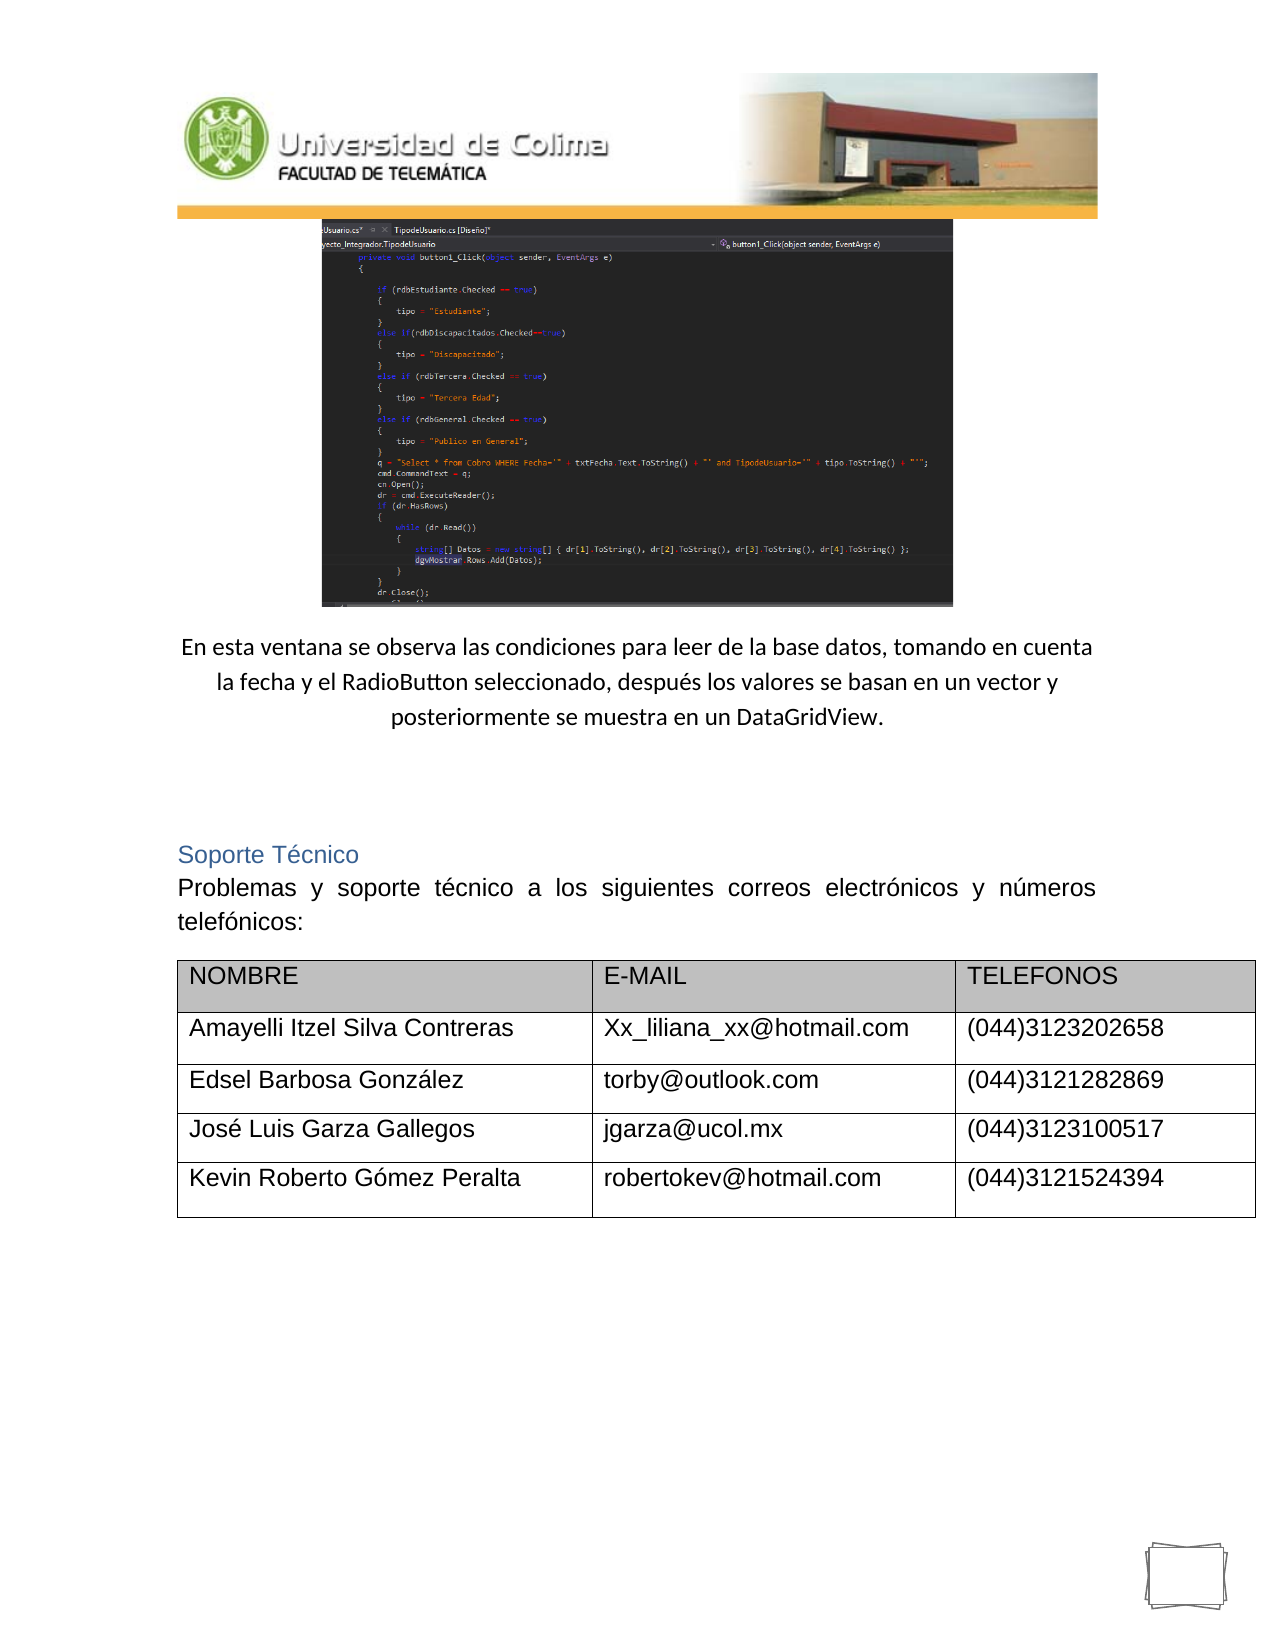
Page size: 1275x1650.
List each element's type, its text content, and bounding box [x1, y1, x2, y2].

picture [177, 73, 1098, 607]
table_header E-MAIL [593, 961, 955, 1012]
table_cell Amayelli Itzel Silva Contreras [178, 1013, 592, 1064]
table_cell José Luis Garza Gallegos [178, 1114, 592, 1162]
table_cell (044)3123202658 [956, 1013, 1255, 1064]
subtitle Soporte Técnico [177, 840, 1098, 869]
table_cell Edsel Barbosa González [178, 1065, 592, 1113]
table_header TELEFONOS [956, 961, 1255, 1012]
table_cell robertokev@hotmail.com [593, 1163, 955, 1217]
table_cell Kevin Roberto Gómez Peralta [178, 1163, 592, 1217]
table_header NOMBRE [178, 961, 592, 1012]
table_cell (044)3123100517 [956, 1114, 1255, 1162]
table_cell torby@outlook.com [593, 1065, 955, 1113]
text En esta ventana se observa las condiciones para leer de la base datos, tomando en cuenta la fecha y el RadioButton seleccionado, después los valores se basan en un vector y posteriormente se muestra en un DataGridView. [177, 632, 1098, 732]
table_cell Xx_liliana_xx@hotmail.com [593, 1013, 955, 1064]
table_cell (044)3121524394 [956, 1163, 1255, 1217]
text Problemas y soporte técnico a los siguientes correos electrónicos y números telefónicos: [177, 873, 1098, 935]
table_cell (044)3121282869 [956, 1065, 1255, 1113]
table_cell jgarza@ucol.mx [593, 1114, 955, 1162]
